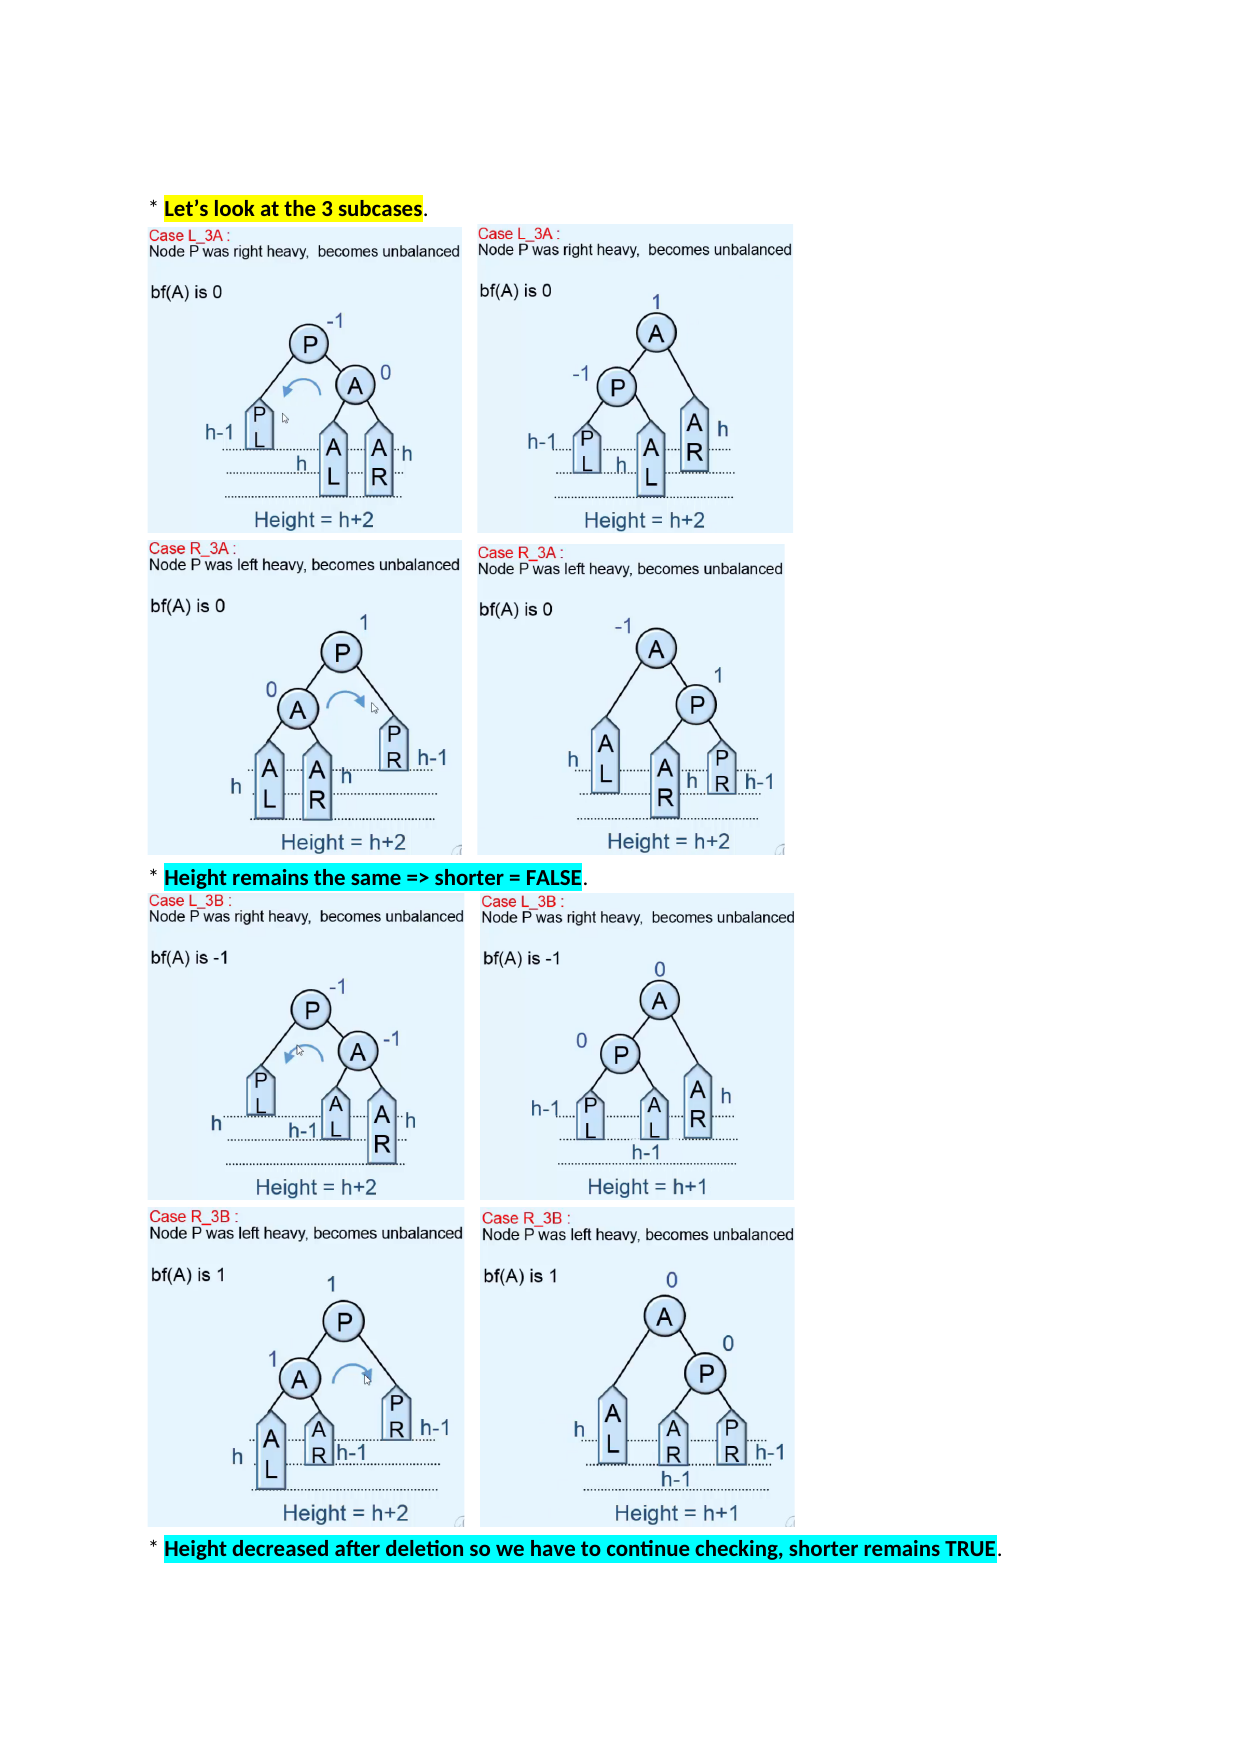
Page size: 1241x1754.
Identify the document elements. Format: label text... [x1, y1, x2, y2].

picture [477, 544, 785, 855]
picture [147, 893, 465, 1200]
picture [147, 540, 462, 855]
picture [147, 227, 462, 533]
picture [147, 1207, 465, 1527]
picture [477, 224, 794, 533]
picture [480, 1207, 795, 1527]
picture [480, 893, 795, 1200]
